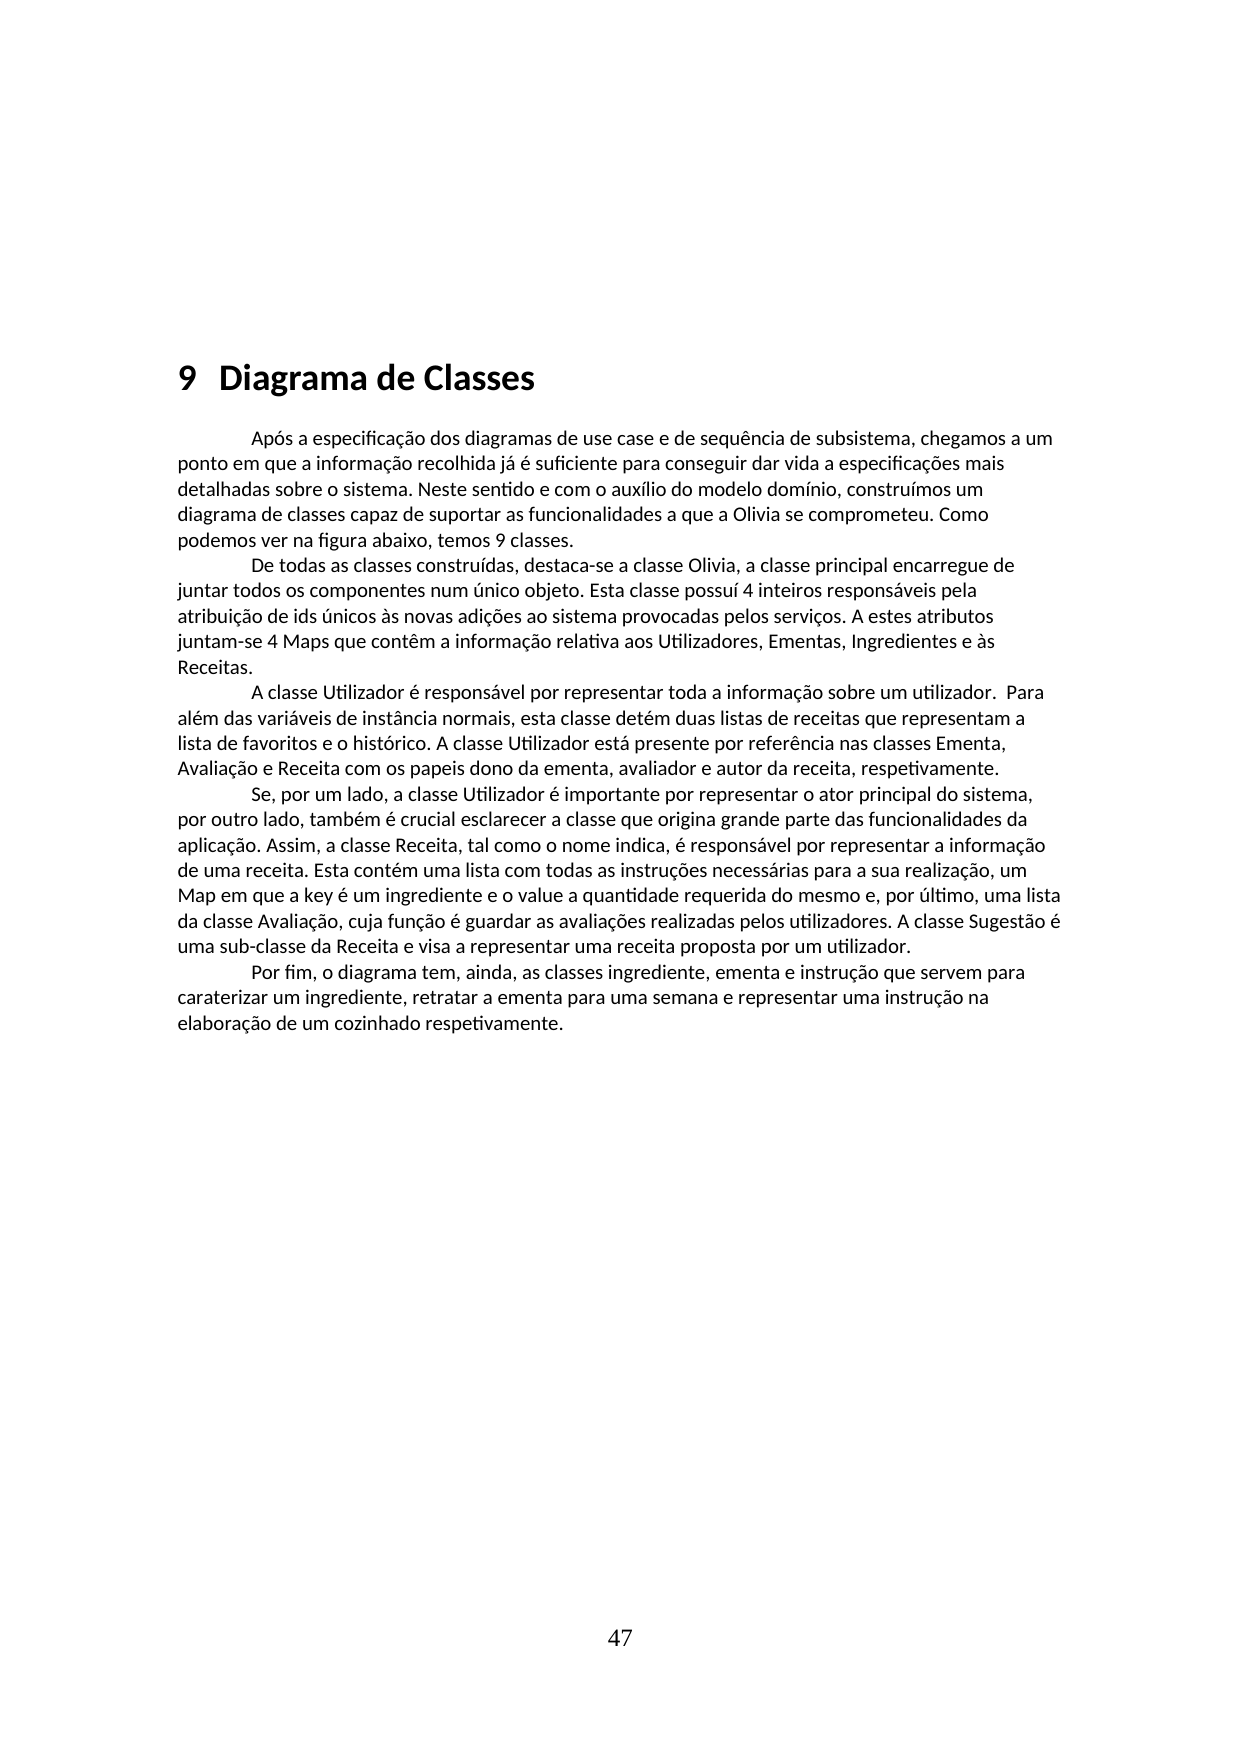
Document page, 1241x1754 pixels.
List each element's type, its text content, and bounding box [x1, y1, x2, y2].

text Após a especificação dos diagramas de use case e de sequência de subsistema, chegamos a um ponto em que a informação recolhida já é suficiente para conseguir dar vida a especificações mais detalhadas sobre o sistema. Neste sentido e com o auxílio do modelo domínio, construímos um diagrama de classes capaz de suportar as funcionalidades a que a Olivia se comprometeu. Como podemos ver na figura abaixo, temos 9 classes. [177, 425, 1063, 552]
text Se, por um lado, a classe Utilizador é importante por representar o ator principal do sistema, por outro lado, também é crucial esclarecer a classe que origina grande parte das funcionalidades da aplicação. Assim, a classe Receita, tal como o nome indica, é responsável por representar a informação de uma receita. Esta contém uma lista com todas as instruções necessárias para a sua realização, um Map em que a key é um ingrediente e o value a quantidade requerida do mesmo e, por último, uma lista da classe Avaliação, cuja função é guardar as avaliações realizadas pelos utilizadores. A classe Sugestão é uma sub-classe da Receita e visa a representar uma receita proposta por um utilizador. [177, 781, 1063, 959]
list Diagrama de Classes [177, 354, 1063, 400]
text Por fim, o diagrama tem, ainda, as classes ingrediente, ementa e instrução que servem para caraterizar um ingrediente, retratar a ementa para uma semana e representar uma instrução na elaboração de um cozinhado respetivamente. [177, 959, 1063, 1035]
text A classe Utilizador é responsável por representar toda a informação sobre um utilizador. Para além das variáveis de instância normais, esta classe detém duas listas de receitas que representam a lista de favoritos e o histórico. A classe Utilizador está presente por referência nas classes Ementa, Avaliação e Receita com os papeis dono da ementa, avaliador e autor da receita, respetivamente. [177, 679, 1063, 781]
text De todas as classes construídas, destaca-se a classe Olivia, a classe principal encarregue de juntar todos os componentes num único objeto. Esta classe possuí 4 inteiros responsáveis pela atribuição de ids únicos às novas adições ao sistema provocadas pelos serviços. A estes atributos juntam-se 4 Maps que contêm a informação relativa aos Utilizadores, Ementas, Ingredientes e às Receitas. [177, 552, 1063, 679]
